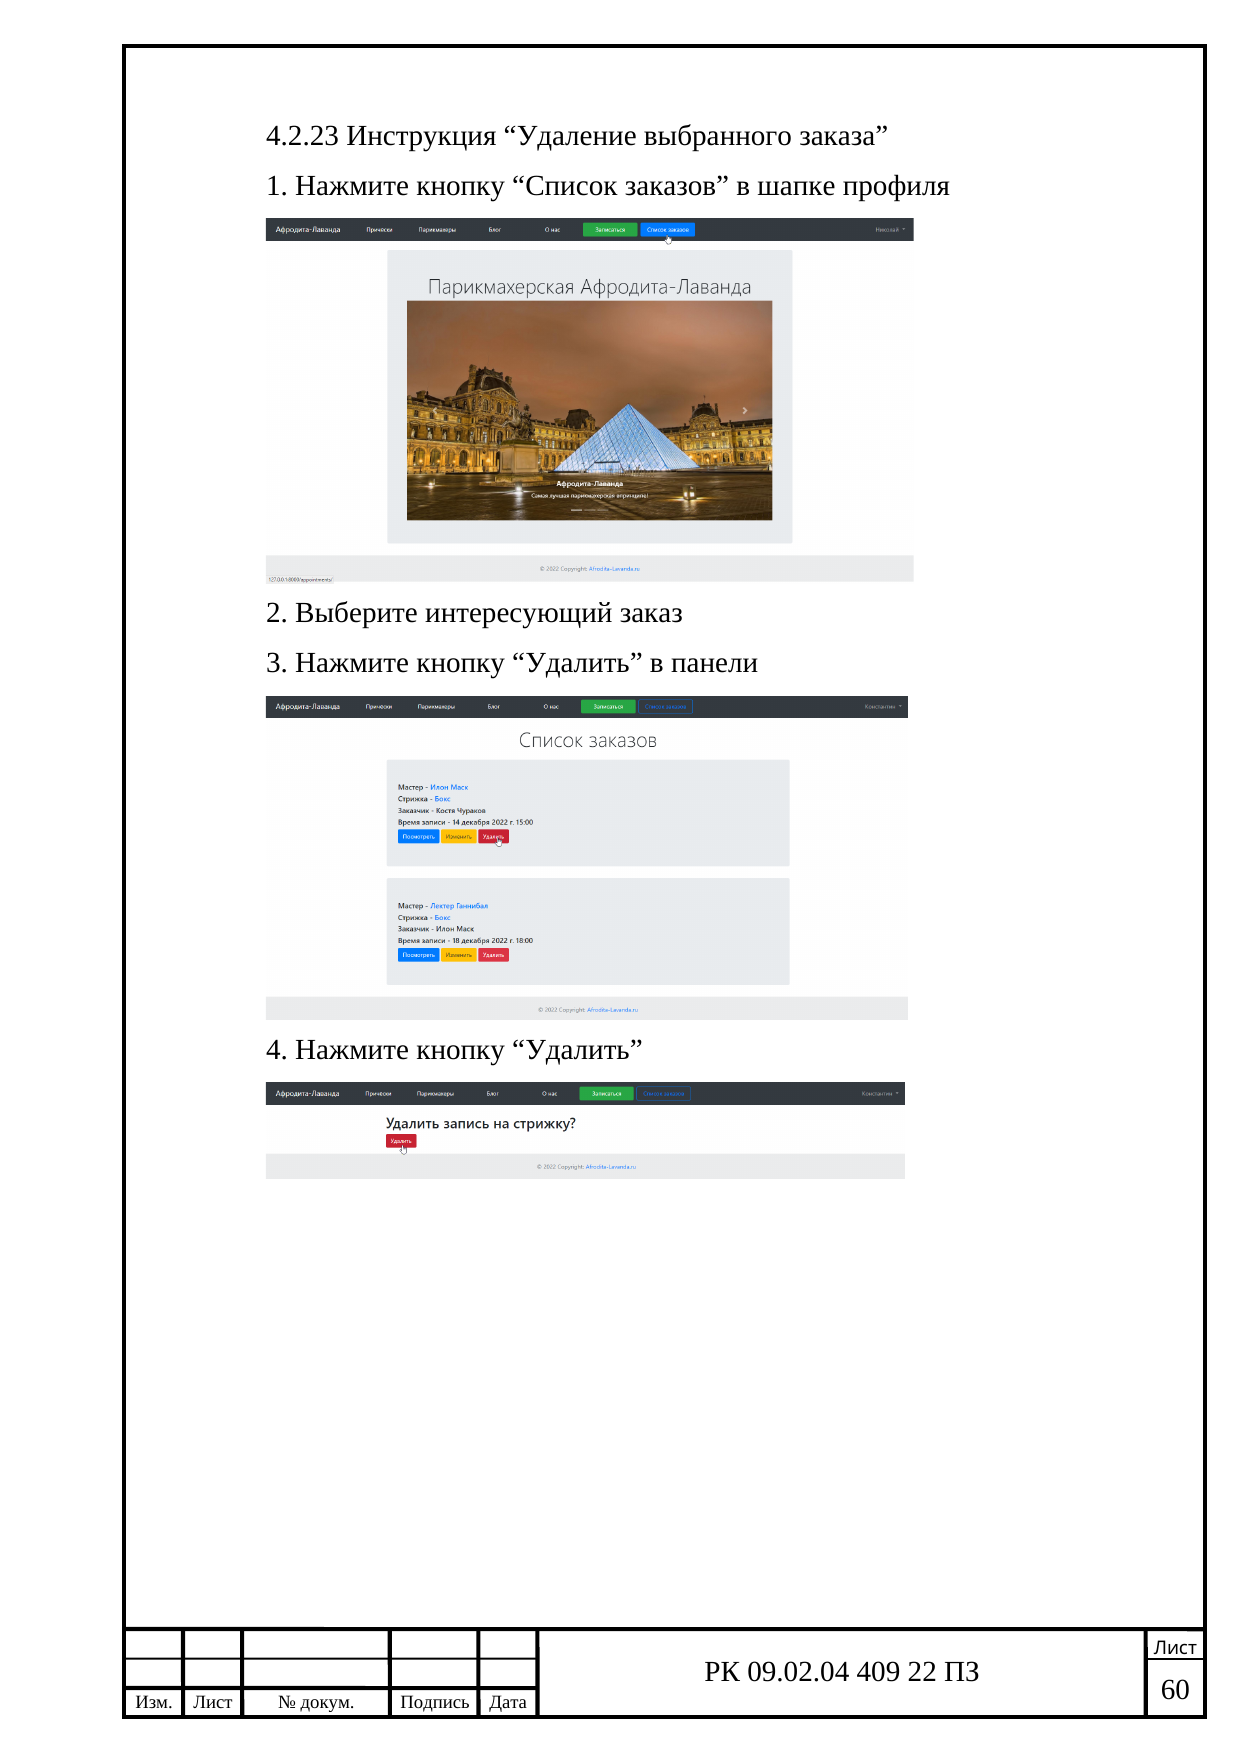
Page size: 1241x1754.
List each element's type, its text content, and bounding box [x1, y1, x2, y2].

picture [265, 218, 914, 584]
text 4.2.23 Инструкция “Удаление выбранного заказа” [177, 118, 1152, 152]
text 3. Нажмите кнопку “Удалить” в панели [177, 646, 1152, 679]
picture [265, 696, 908, 1020]
text 4. Нажмите кнопку “Удалить” [177, 1032, 1152, 1065]
text 1. Нажмите кнопку “Список заказов” в шапке профиля [177, 168, 1152, 202]
picture [265, 1082, 905, 1179]
text 2. Выберите интересующий заказ [177, 595, 1152, 629]
